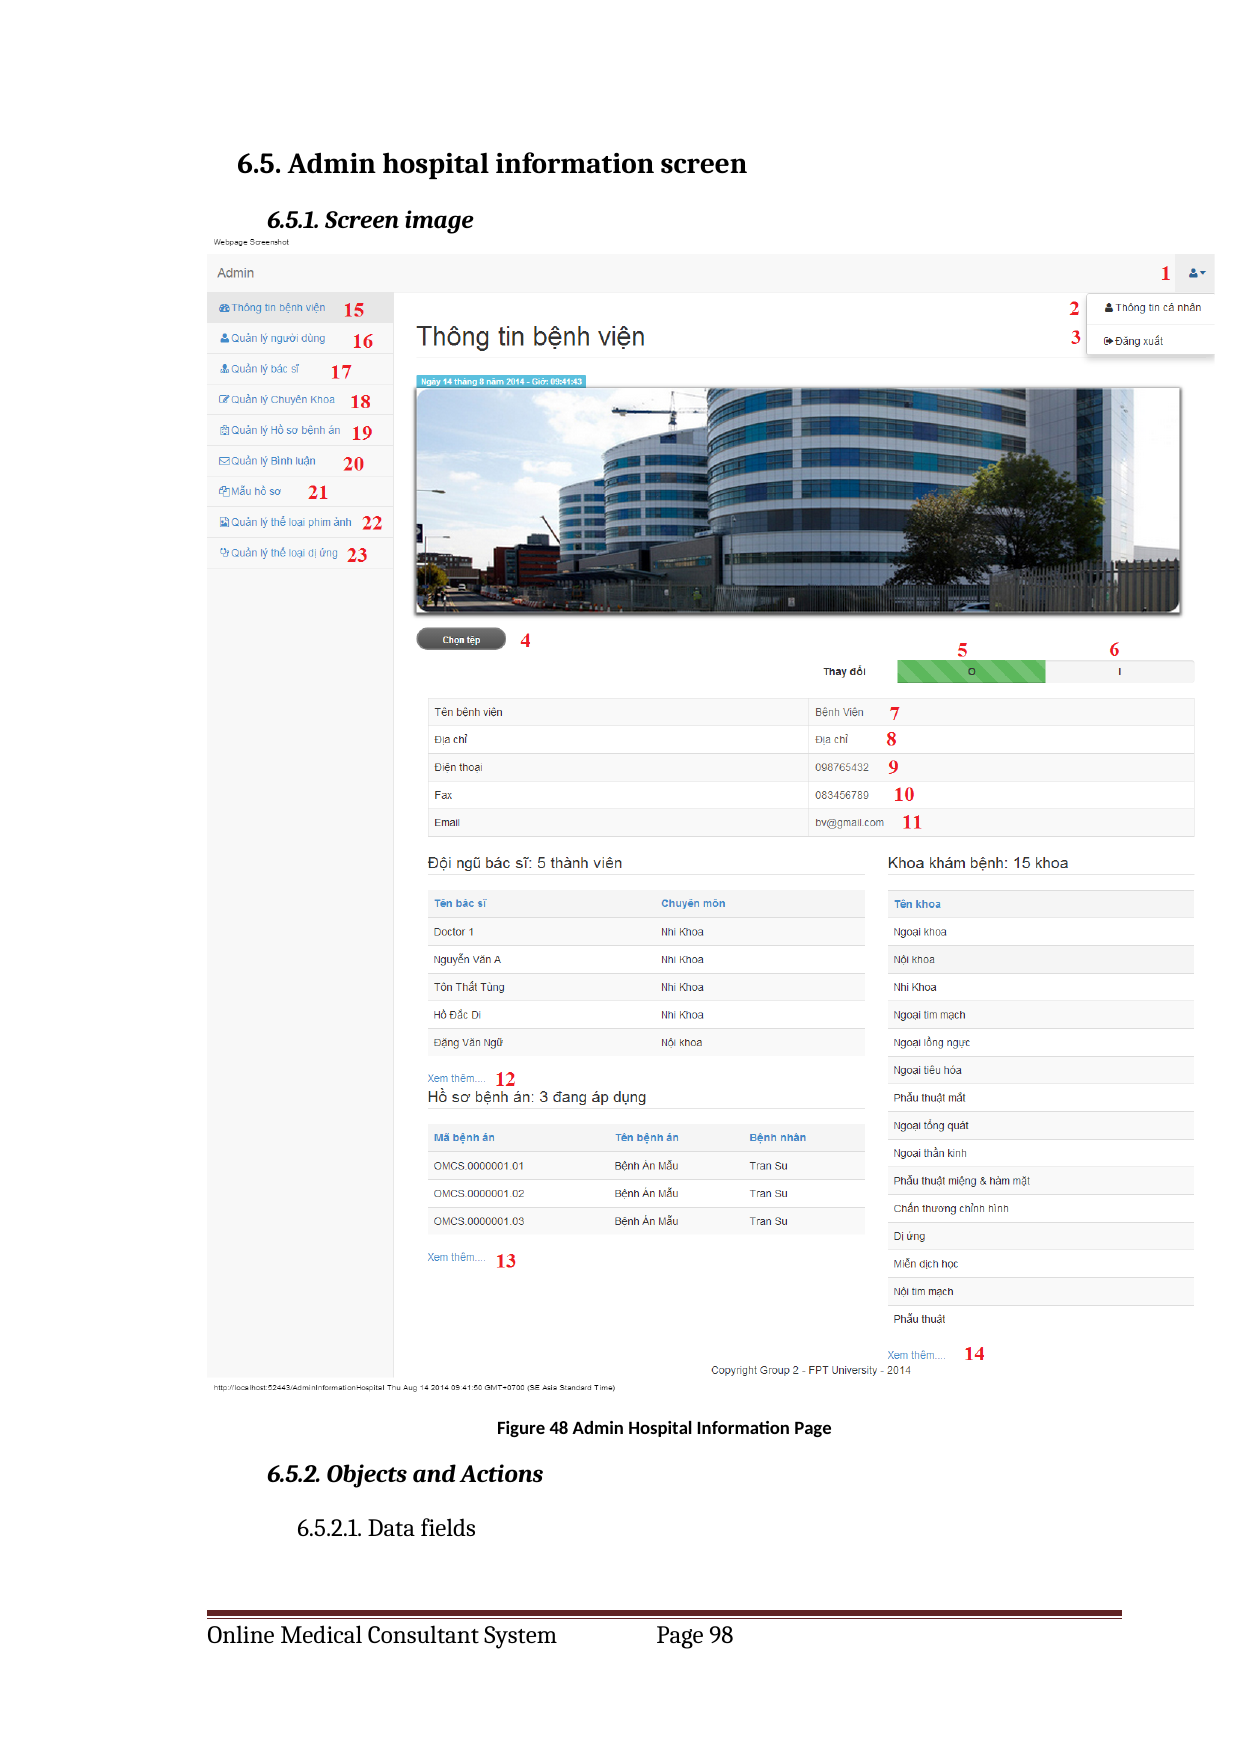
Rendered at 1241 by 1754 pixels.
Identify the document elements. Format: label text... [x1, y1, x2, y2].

subtitle Objects and Actions [267, 1460, 1122, 1489]
subtitle Data fields [282, 1514, 1122, 1543]
subtitle Admin hospital information screen [237, 147, 1122, 181]
picture [207, 239, 1215, 1392]
subtitle Screen image [267, 206, 1122, 235]
